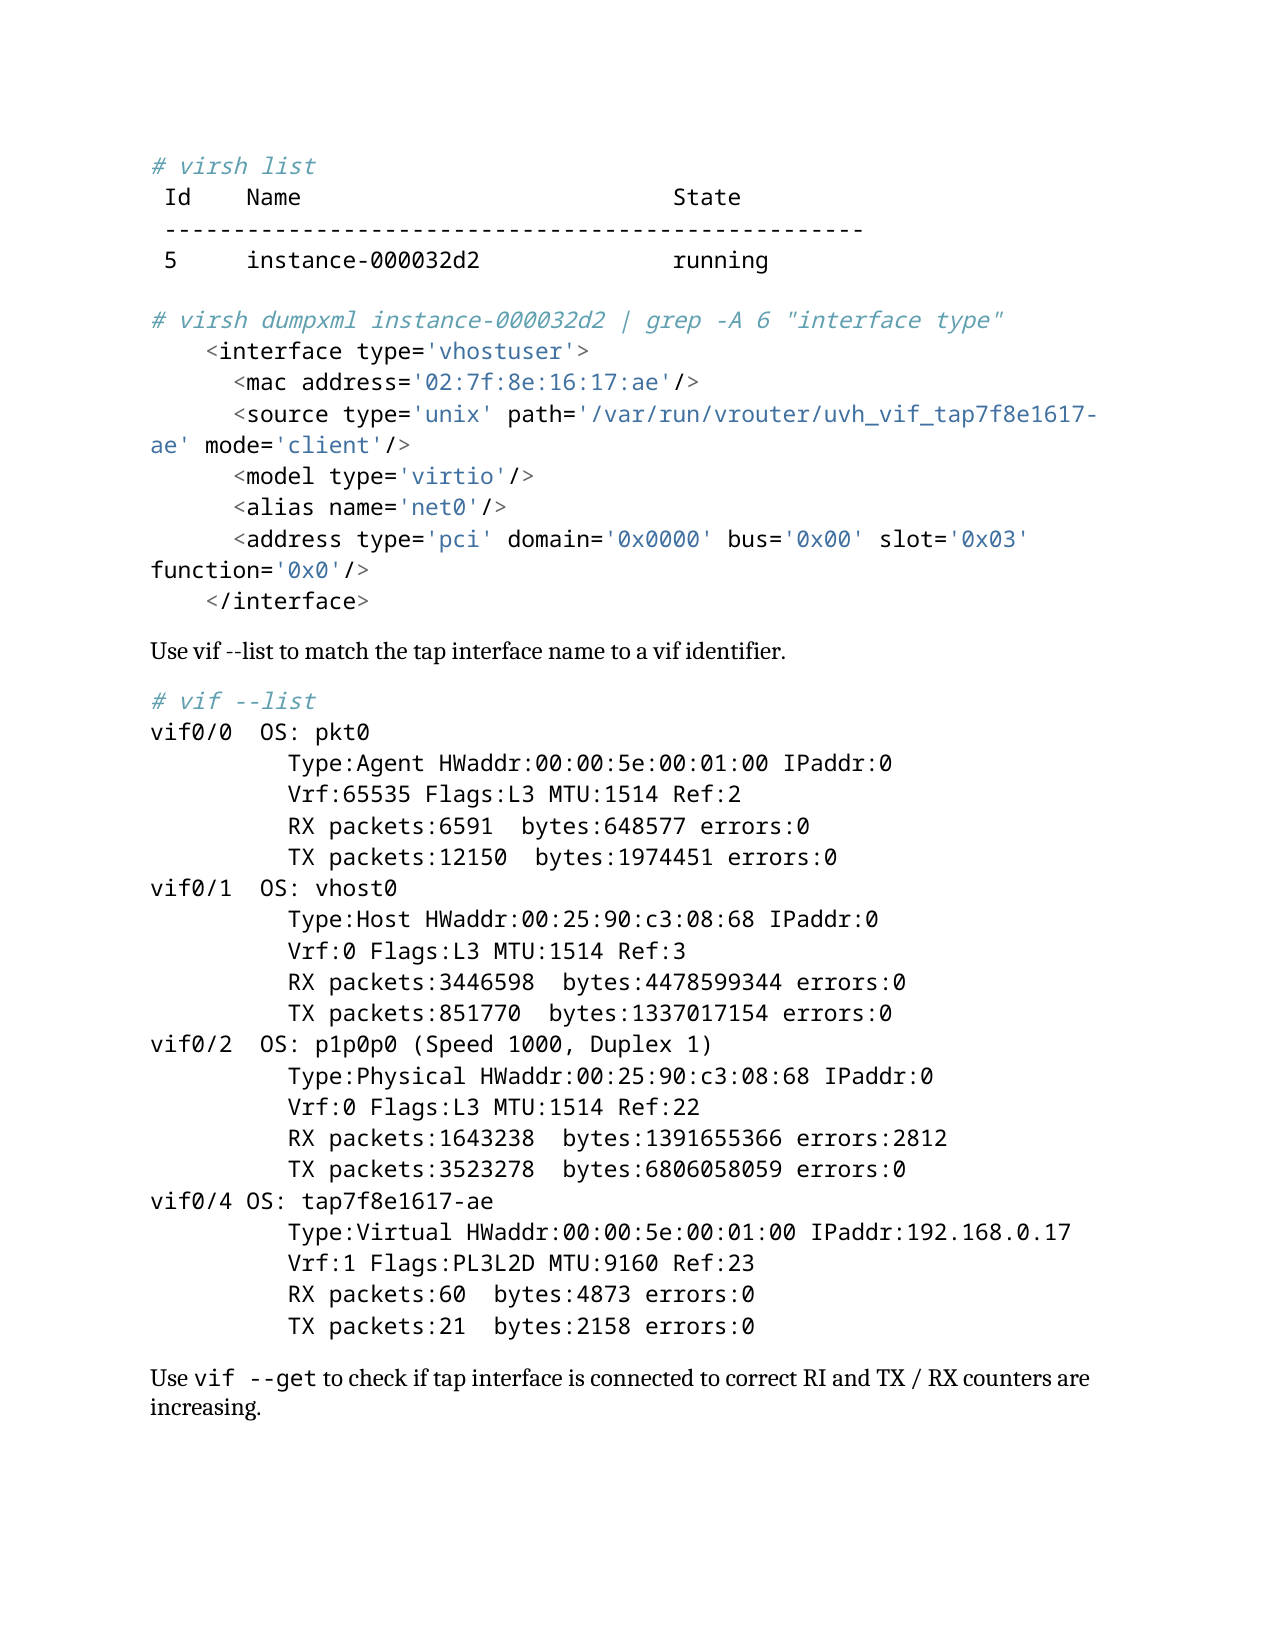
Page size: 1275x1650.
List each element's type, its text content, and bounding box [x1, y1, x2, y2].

text Use vif --get to check if tap interface is connected to correct RI and TX / RX counters are increasing. [150, 1362, 1125, 1422]
text Use vif --list to match the tap interface name to a vif identifier. [150, 637, 1125, 666]
text # virsh list Id Name State --------------------------------------------------- 5 instance-000032d2 running # virsh dumpxml instance-000032d2 | grep -A 6 "interface type" <interface type='vhostuser'> <mac address='02:7f:8e:16:17:ae'/> <source type='unix' path='/var/run/vrouter/uvh_vif_tap7f8e1617-ae' mode='client'/> <model type='virtio'/> <alias name='net0'/> <address type='pci' domain='0x0000' bus='0x00' slot='0x03' function='0x0'/> </interface> [150, 150, 1125, 616]
text # vif --list vif0/0 OS: pkt0 Type:Agent HWaddr:00:00:5e:00:01:00 IPaddr:0 Vrf:65535 Flags:L3 MTU:1514 Ref:2 RX packets:6591 bytes:648577 errors:0 TX packets:12150 bytes:1974451 errors:0 vif0/1 OS: vhost0 Type:Host HWaddr:00:25:90:c3:08:68 IPaddr:0 Vrf:0 Flags:L3 MTU:1514 Ref:3 RX packets:3446598 bytes:4478599344 errors:0 TX packets:851770 bytes:1337017154 errors:0 vif0/2 OS: p1p0p0 (Speed 1000, Duplex 1) Type:Physical HWaddr:00:25:90:c3:08:68 IPaddr:0 Vrf:0 Flags:L3 MTU:1514 Ref:22 RX packets:1643238 bytes:1391655366 errors:2812 TX packets:3523278 bytes:6806058059 errors:0 vif0/4 OS: tap7f8e1617-ae Type:Virtual HWaddr:00:00:5e:00:01:00 IPaddr:192.168.0.17 Vrf:1 Flags:PL3L2D MTU:9160 Ref:23 RX packets:60 bytes:4873 errors:0 TX packets:21 bytes:2158 errors:0 [150, 684, 1125, 1341]
